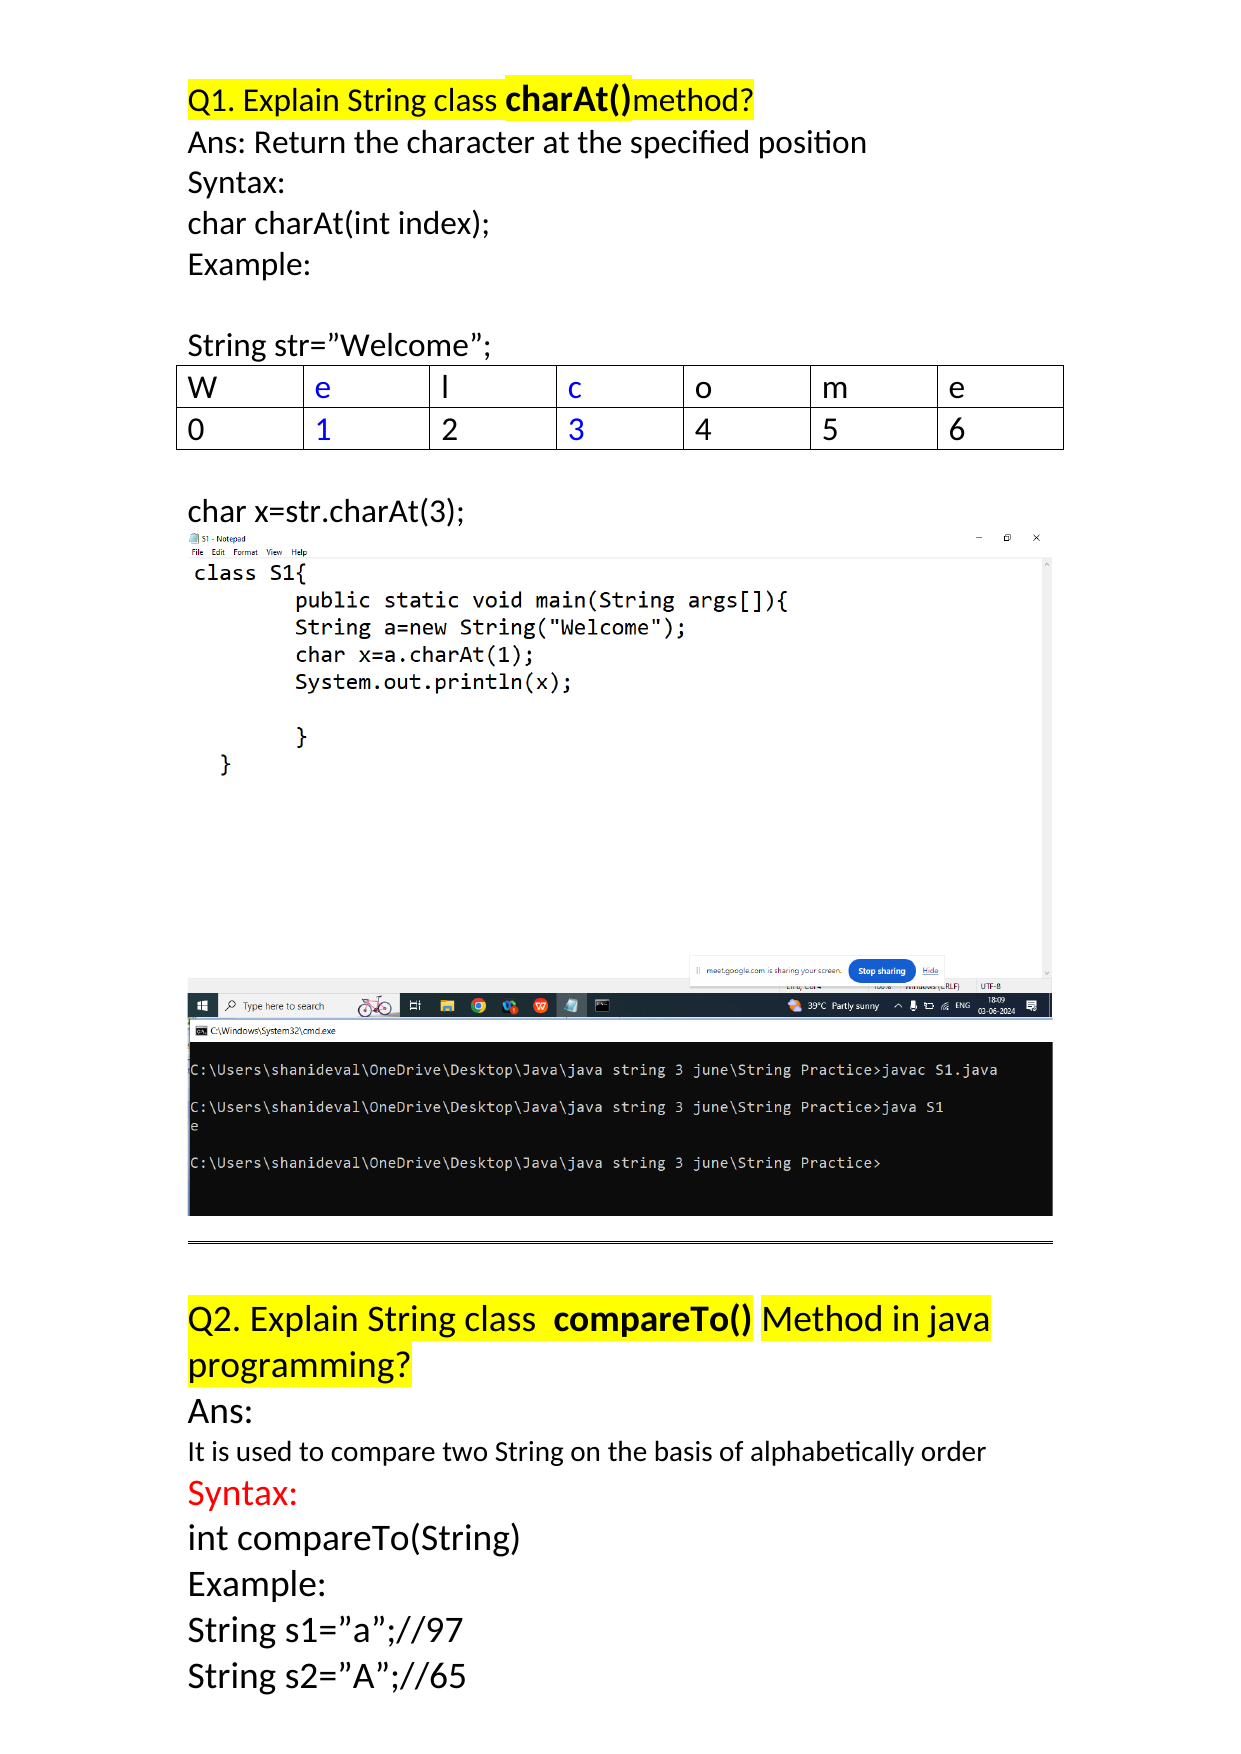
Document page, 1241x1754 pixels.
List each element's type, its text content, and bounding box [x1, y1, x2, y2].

text Syntax: [187, 162, 1053, 202]
table_cell 0 [177, 408, 303, 449]
table_cell 6 [938, 408, 1063, 449]
text String str=”Welcome”; [187, 324, 1053, 365]
text char x=str.charAt(3); [187, 491, 1053, 531]
text Ans: Return the character at the specified position [187, 121, 1053, 162]
table_header e [304, 366, 429, 407]
text Example: [187, 243, 1053, 284]
text Ans: [187, 1387, 1053, 1433]
table_header W [177, 366, 303, 407]
text String s2=”A”;//65 [187, 1652, 1053, 1698]
table_cell 1 [304, 408, 429, 449]
table_cell 3 [557, 408, 683, 449]
text Syntax: [187, 1468, 1053, 1514]
table_cell 2 [430, 408, 556, 449]
table_cell 5 [811, 408, 937, 449]
table_header c [557, 366, 683, 407]
text It is used to compare two String on the basis of alphabetically order [187, 1433, 1053, 1468]
table_header l [430, 366, 556, 407]
picture [187, 531, 1053, 1216]
table_cell 4 [684, 408, 810, 449]
text Q1. Explain String class charAt()method? [187, 75, 505, 121]
text Q1. Explain String class charAt()method? [632, 75, 1053, 121]
text int compareTo(String) [187, 1514, 1053, 1560]
table_header o [684, 366, 810, 407]
table_header m [811, 366, 937, 407]
text String s1=”a”;//97 [187, 1606, 1053, 1652]
text char charAt(int index); [187, 202, 1053, 243]
text Example: [187, 1560, 1053, 1606]
table_header e [938, 366, 1063, 407]
text Q2. Explain String class compareTo() Method in java programming? [412, 1295, 1053, 1387]
